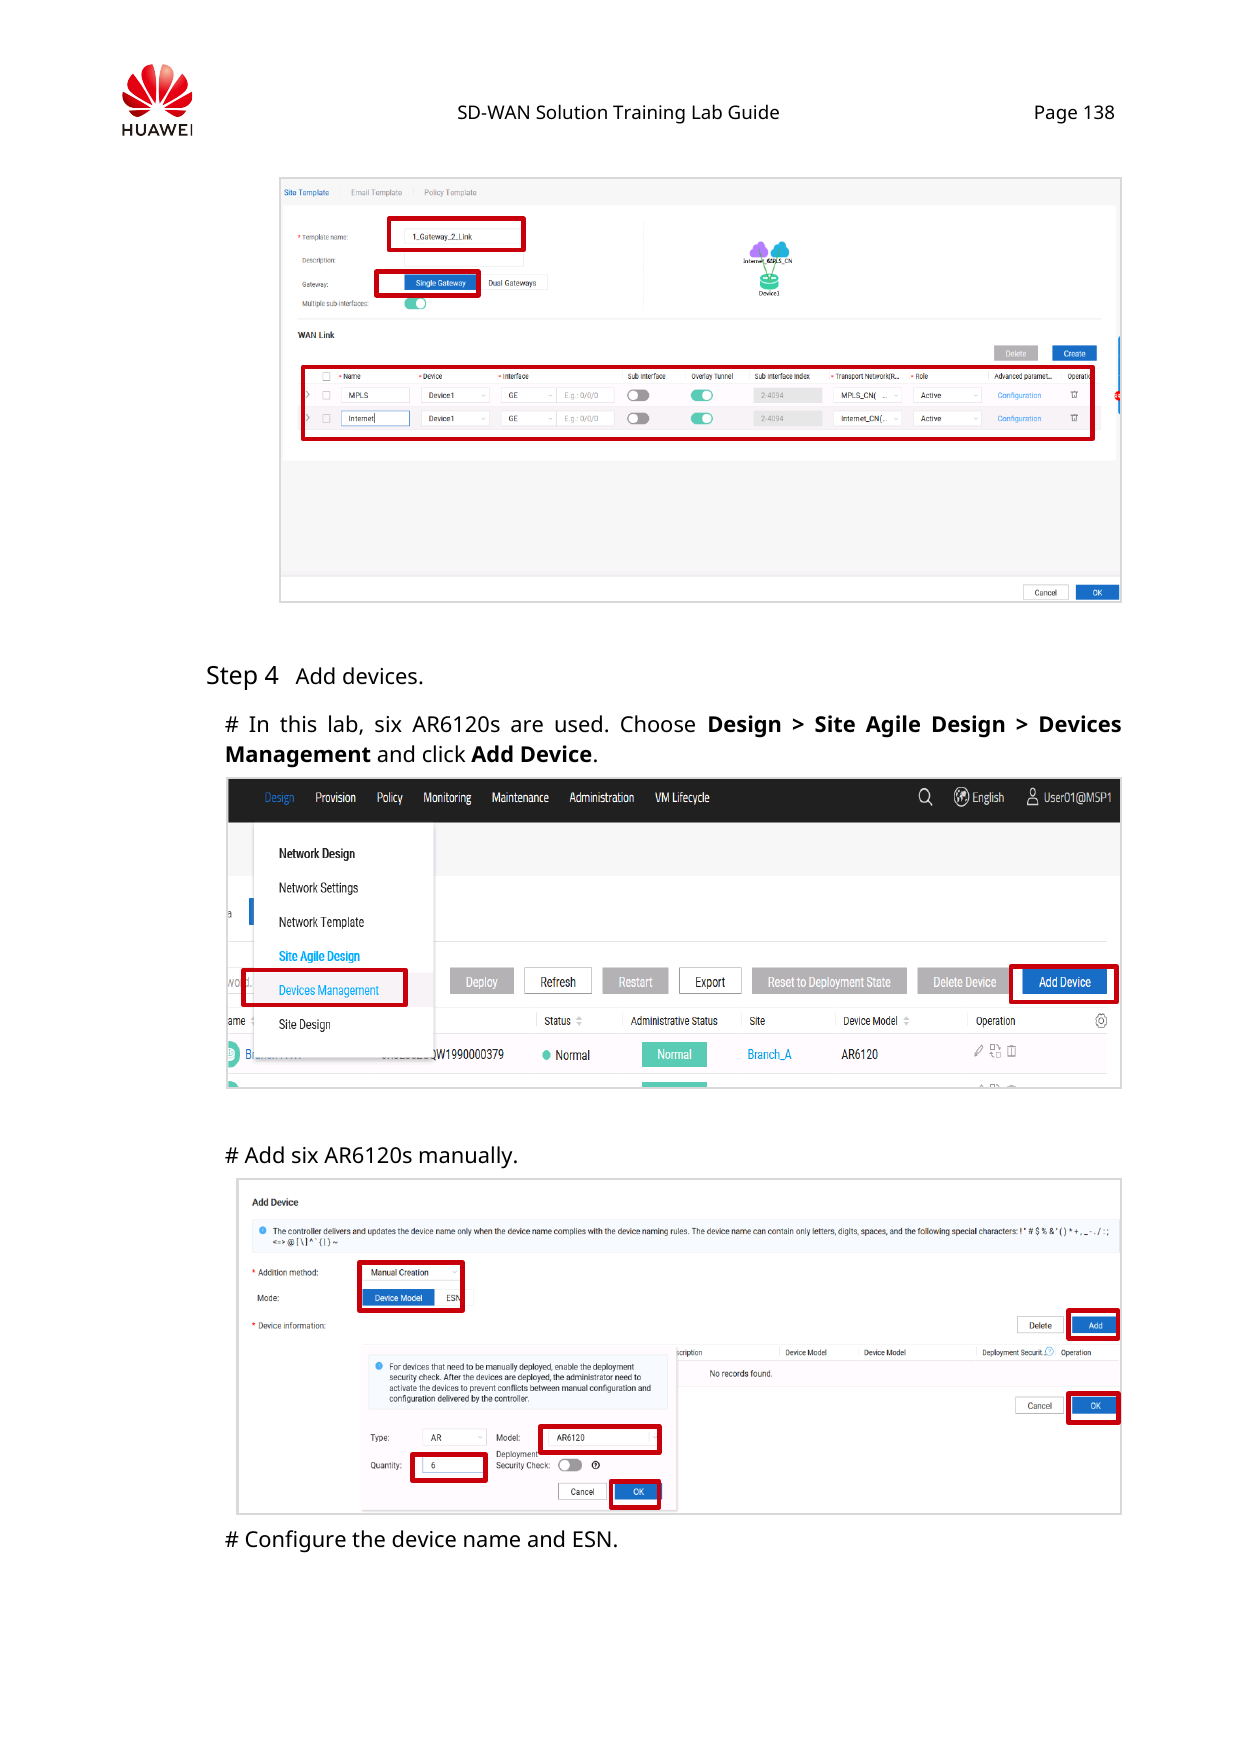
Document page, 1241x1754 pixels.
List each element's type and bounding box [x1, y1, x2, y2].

picture [228, 779, 1120, 1087]
picture [1071, 1396, 1116, 1420]
picture [1071, 1313, 1116, 1336]
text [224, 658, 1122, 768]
picture [122, 64, 193, 136]
picture [281, 179, 1120, 601]
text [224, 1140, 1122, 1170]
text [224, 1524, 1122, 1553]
picture [239, 1180, 1120, 1513]
